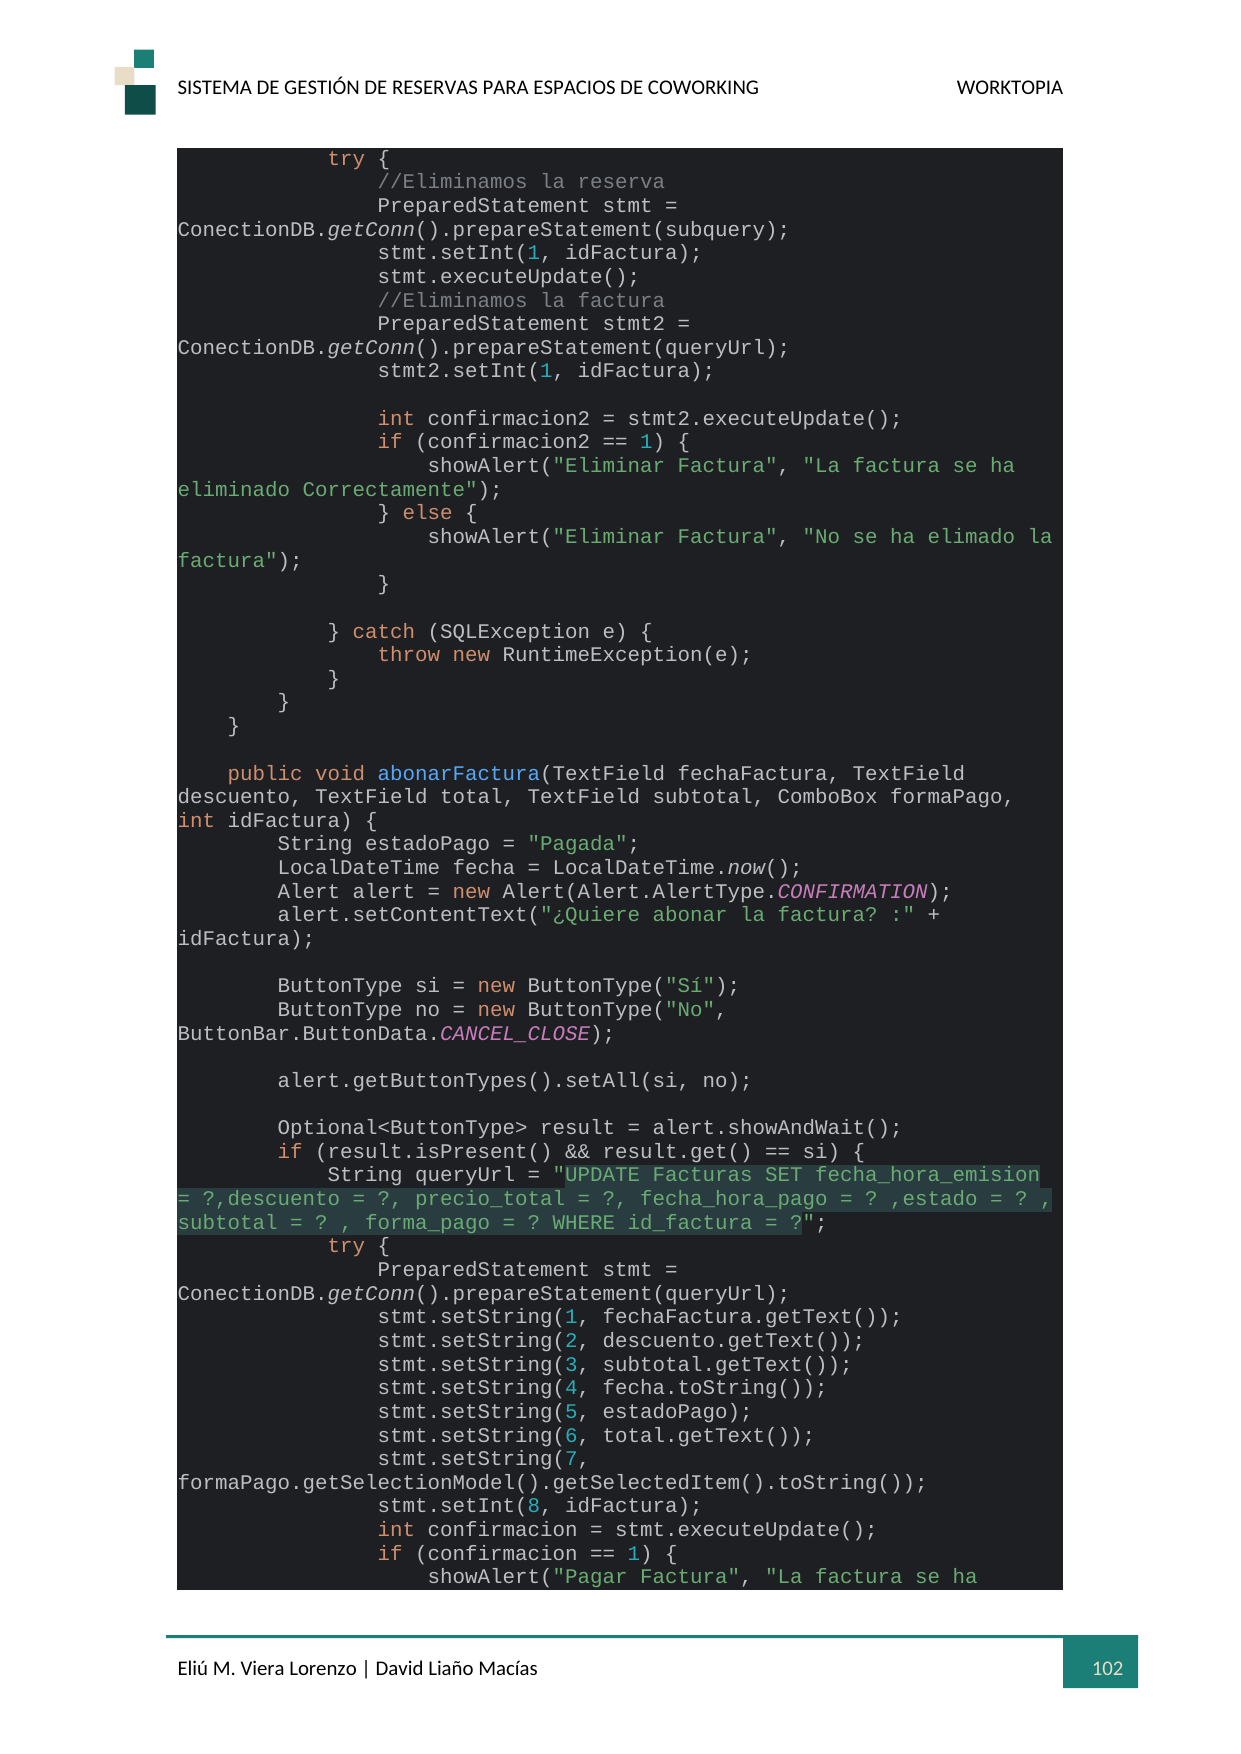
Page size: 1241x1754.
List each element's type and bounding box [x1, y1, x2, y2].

text [177, 148, 1063, 1590]
